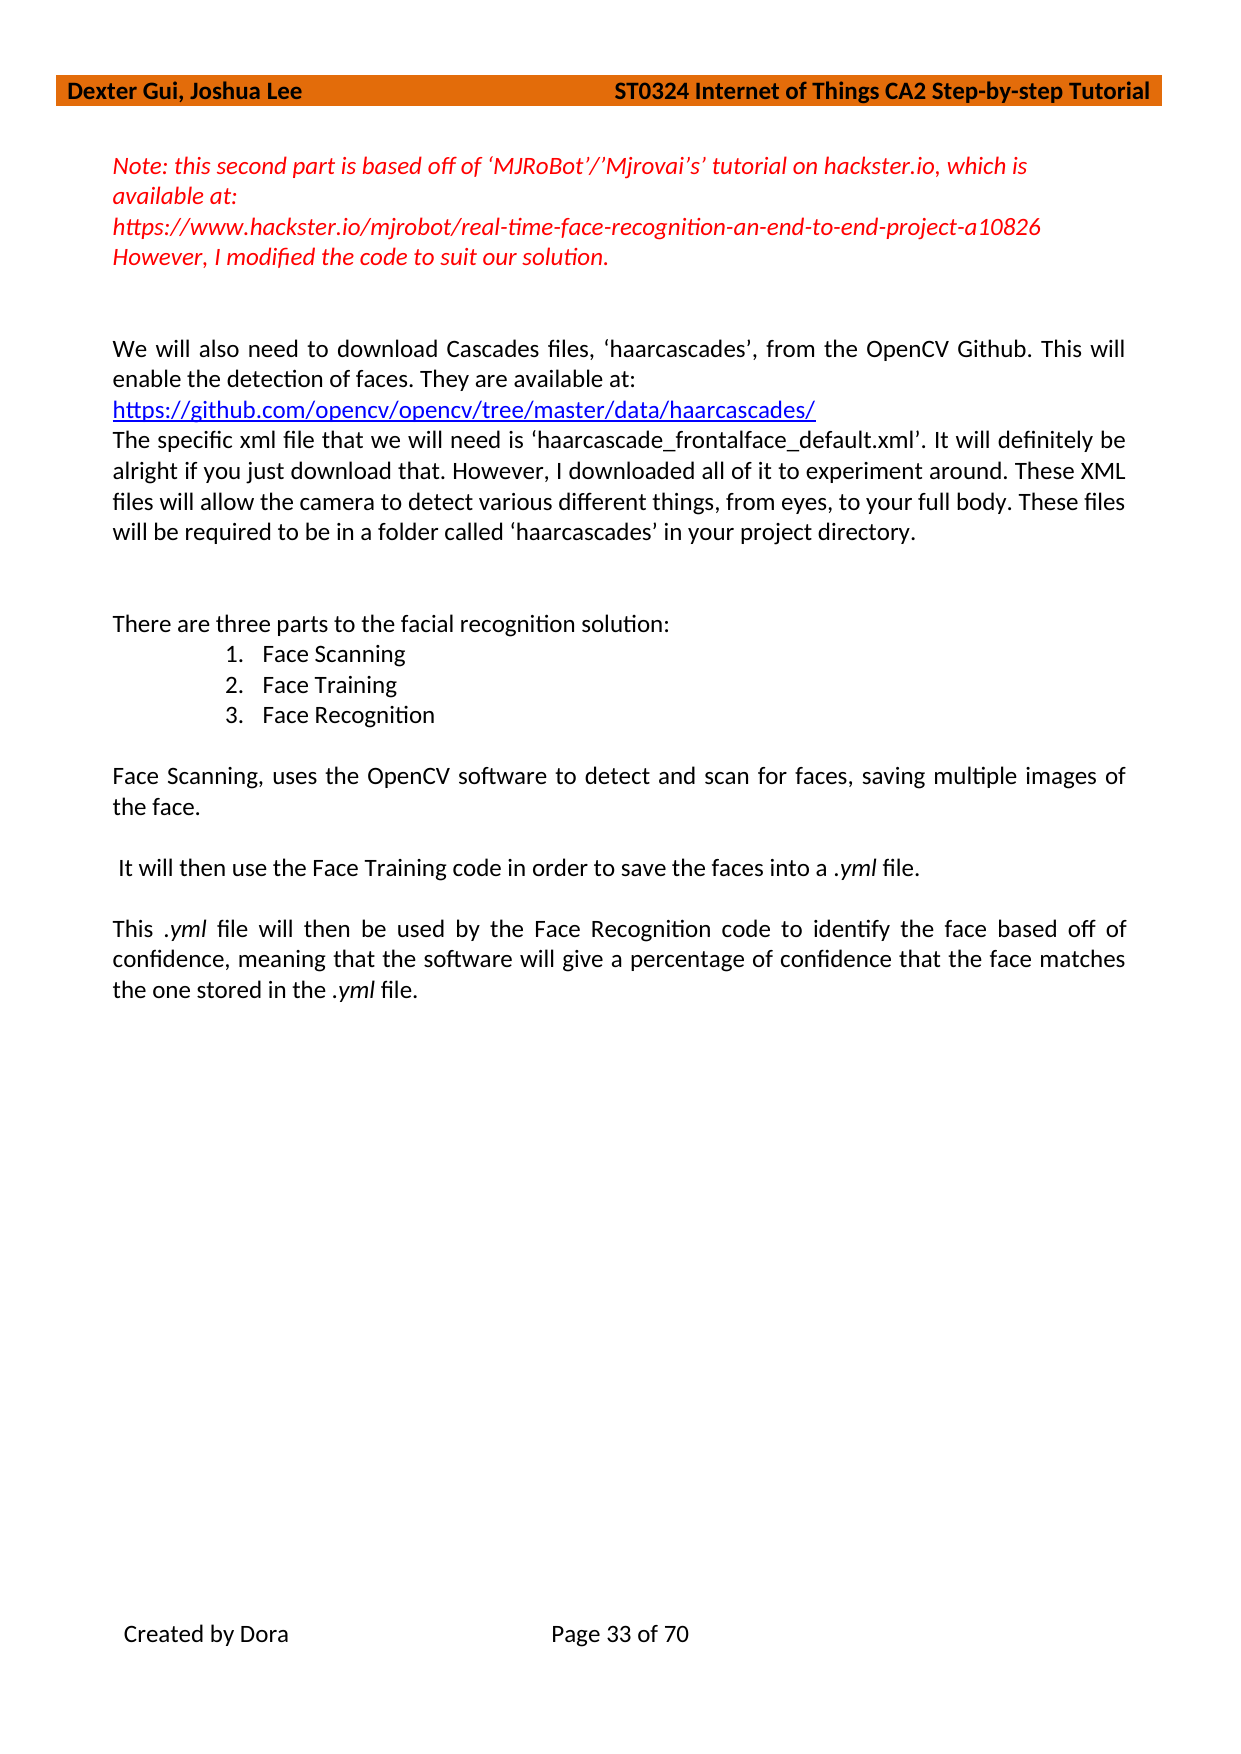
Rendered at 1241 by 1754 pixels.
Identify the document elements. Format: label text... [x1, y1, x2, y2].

text This .yml file will then be used by the Face Recognition code to identify the face based off of confidence, meaning that the software will give a percentage of confidence that the face matches the one stored in the .yml file. [112, 913, 1128, 1004]
text Note: this second part is based off of ‘MJRoBot’/’Mjrovai’s’ tutorial on hackster.io, which is available at: https://www.hackster.io/mjrobot/real-time-face-recognition-an-end-to-end-project-a10826 [112, 150, 1128, 242]
list Face Training [225, 669, 1128, 699]
text There are three parts to the facial recognition solution: [112, 608, 1128, 638]
text However, I modified the code to suit our solution. [112, 242, 1128, 272]
text The specific xml file that we will need is ‘haarcascade_frontalface_default.xml’. It will definitely be alright if you just download that. However, I downloaded all of it to experiment around. These XML files will allow the camera to detect various different things, from eyes, to your full body. These files will be required to be in a folder called ‘haarcascades’ in your project directory. [112, 425, 1128, 547]
list Face Recognition [225, 699, 1128, 730]
text Face Scanning, uses the OpenCV software to detect and scan for faces, saving multiple images of the face. [112, 760, 1128, 821]
text We will also need to download Cascades files, ‘haarcascades’, from the OpenCV Github. This will enable the detection of faces. They are available at: [112, 333, 1128, 394]
text It will then use the Face Training code in order to save the faces into a .yml file. [112, 852, 1128, 882]
text https://github.com/opencv/opencv/tree/master/data/haarcascades/ [112, 394, 1128, 425]
list Face Scanning [225, 638, 1128, 669]
